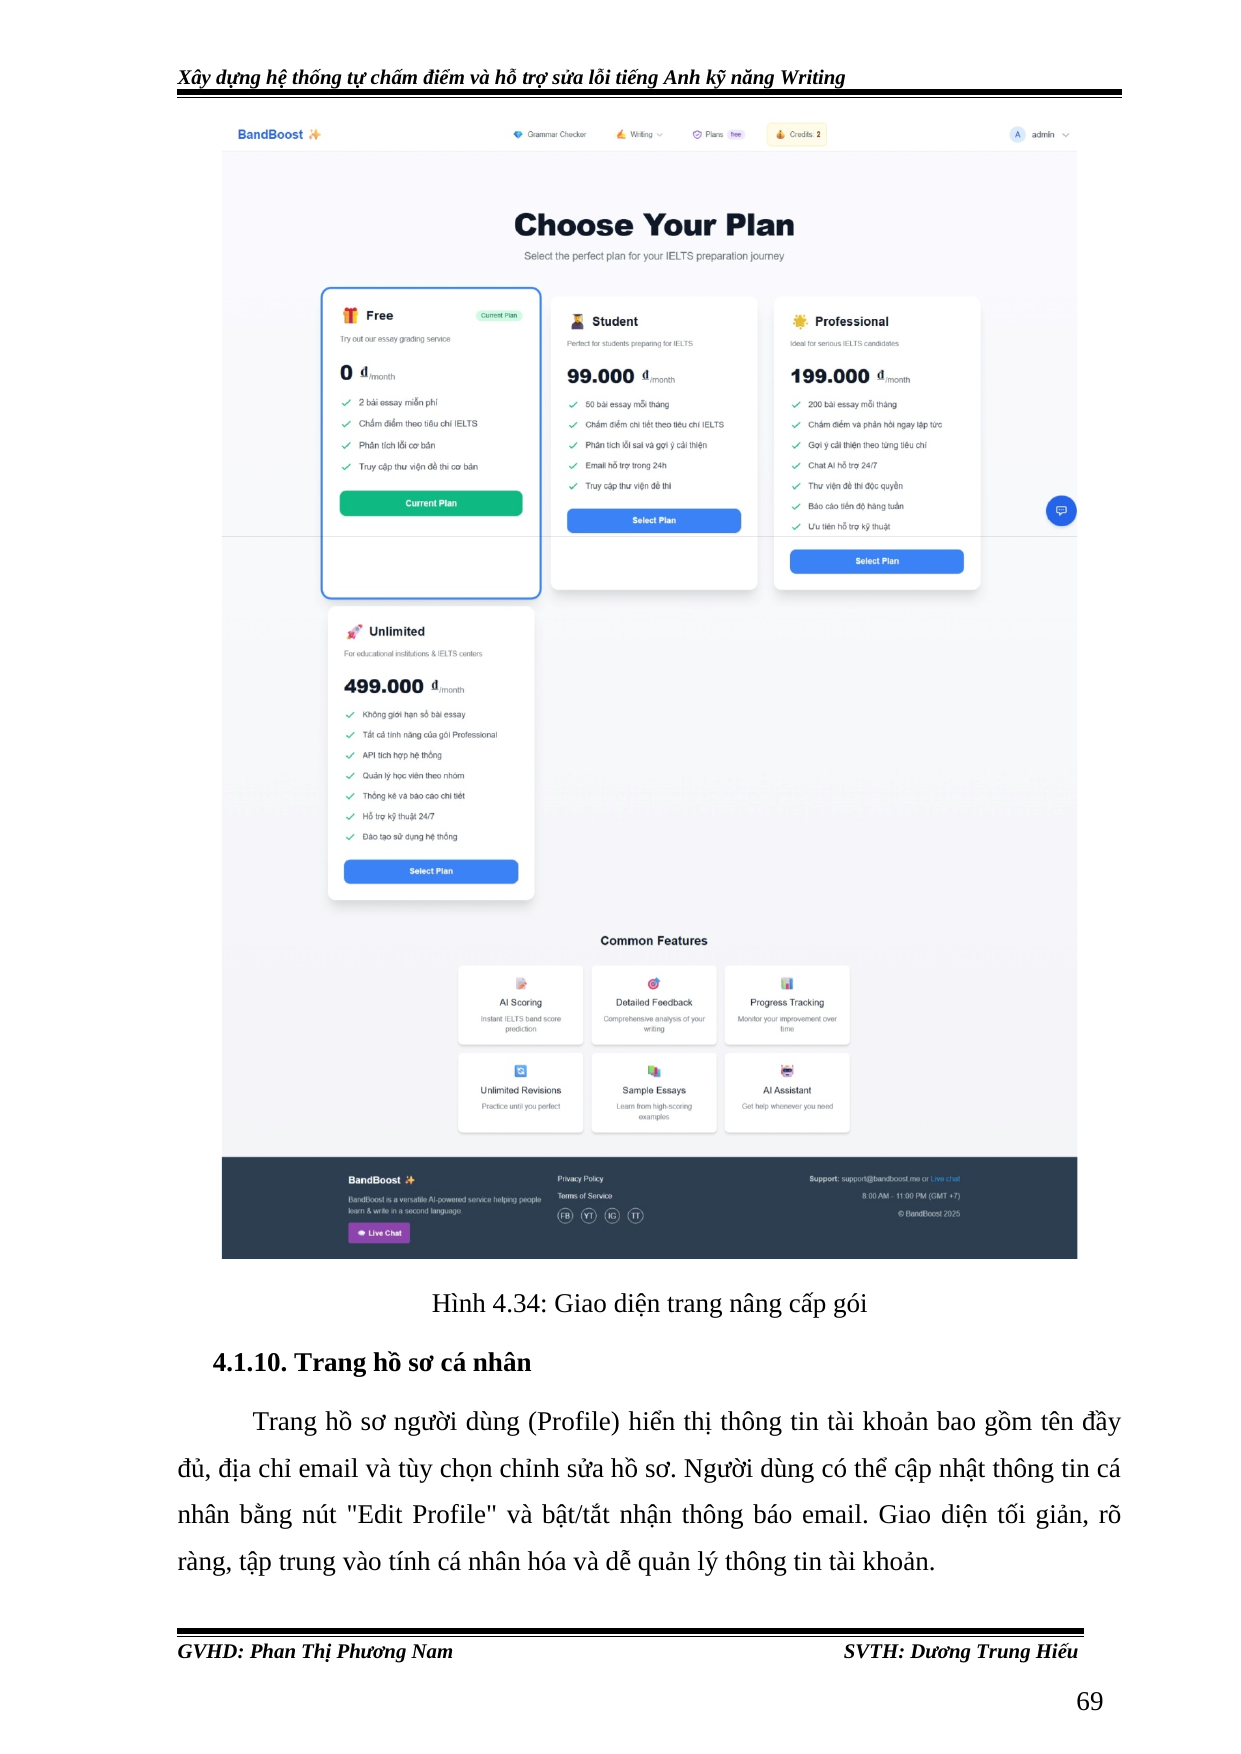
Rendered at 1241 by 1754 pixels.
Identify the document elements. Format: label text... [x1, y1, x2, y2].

text Trang hồ sơ người dùng (Profile) hiển thị thông tin tài khoản bao gồm tên đầy đủ, địa chỉ email và tùy chọn chỉnh sửa hồ sơ. Người dùng có thể cập nhật thông tin cá nhân bằng nút "Edit Profile" và bật/tắt nhận thông báo email. Giao diện tối giản, rõ ràng, tập trung vào tính cá nhân hóa và dễ quản lý thông tin tài khoản. [177, 1405, 1122, 1576]
subtitle Trang hồ sơ cá nhân [213, 1346, 1122, 1377]
picture [221, 118, 1078, 1259]
